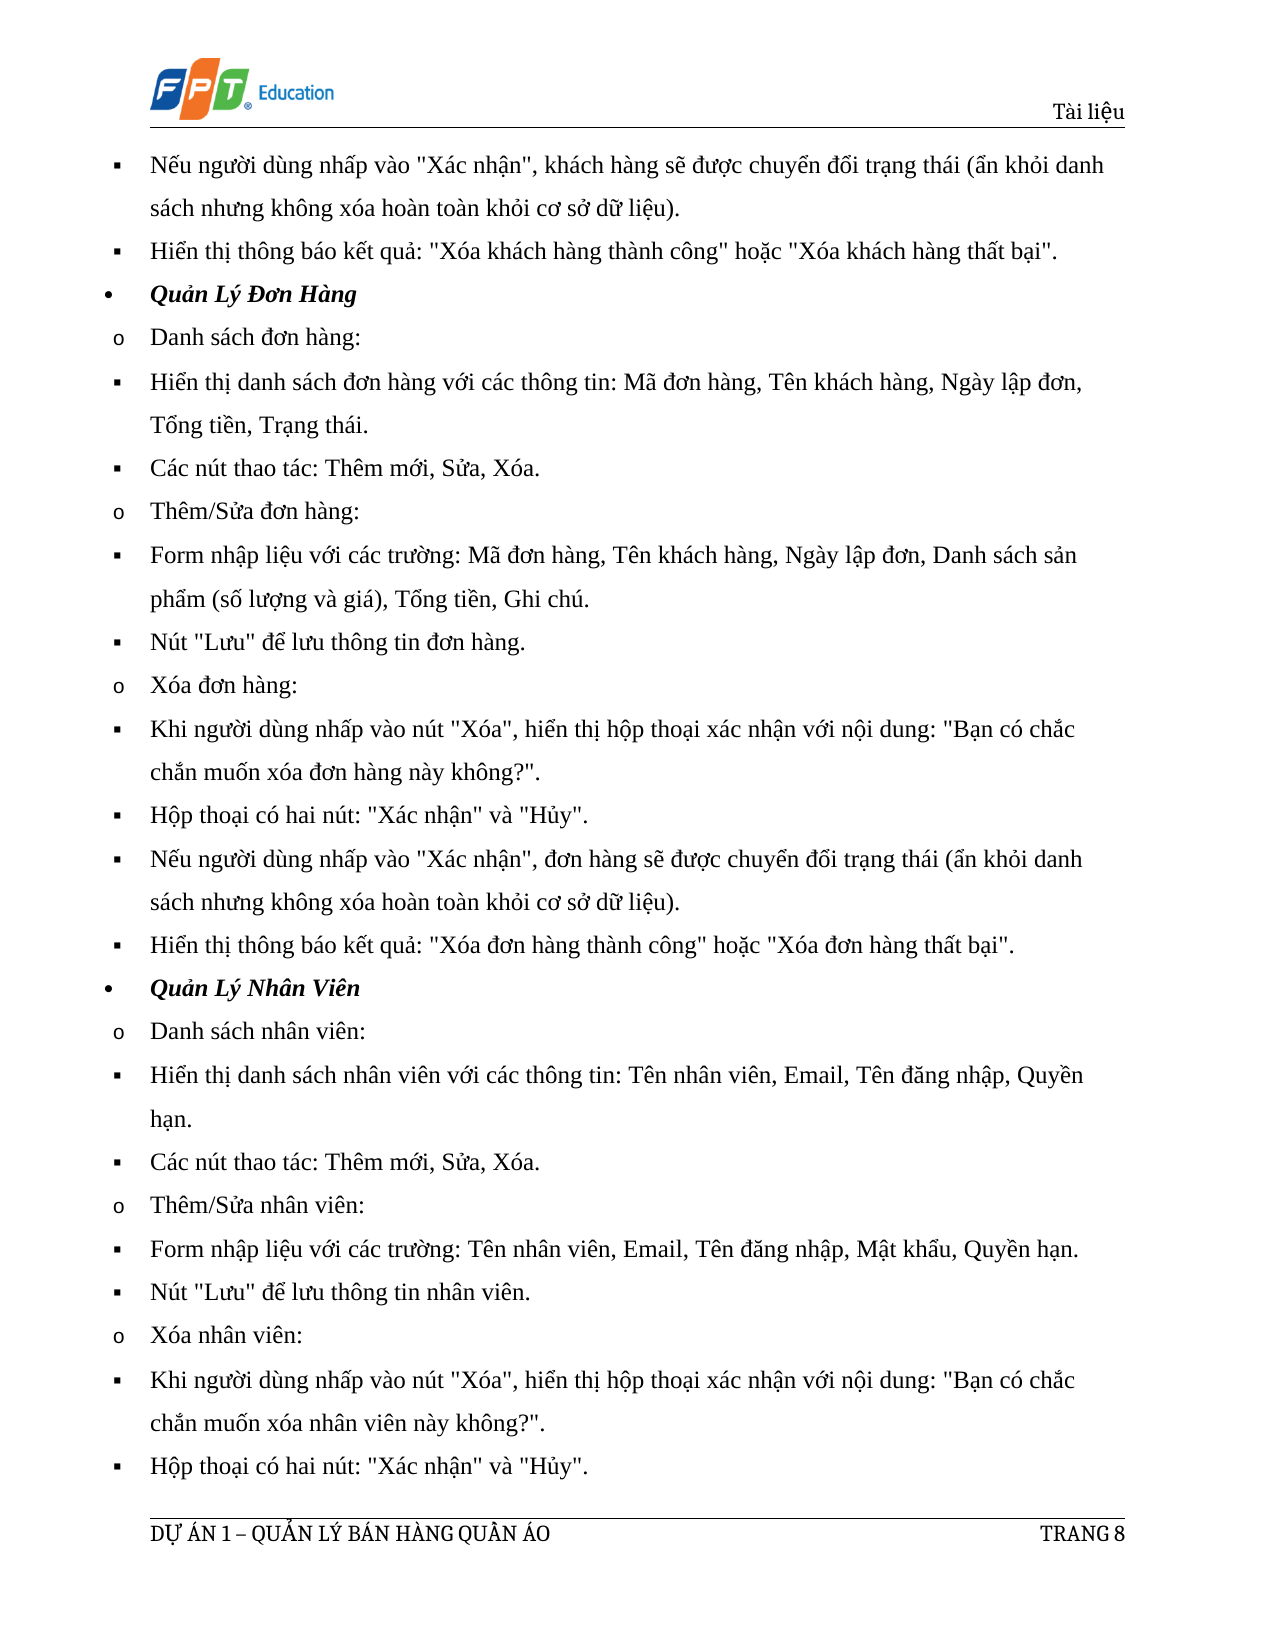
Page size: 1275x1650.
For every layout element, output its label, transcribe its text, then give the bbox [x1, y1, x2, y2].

list Danh sách nhân viên: [112, 1016, 1125, 1046]
list Khi người dùng nhấp vào nút "Xóa", hiển thị hộp thoại xác nhận với nội dung: "Bạn có chắc chắn muốn xóa nhân viên này không?". [112, 1365, 1125, 1437]
list Nút "Lưu" để lưu thông tin đơn hàng. [112, 627, 1125, 656]
subtitle Quản Lý Nhân Viên [105, 973, 1125, 1002]
list Hộp thoại có hai nút: "Xác nhận" và "Hủy". [112, 1451, 1125, 1480]
list Các nút thao tác: Thêm mới, Sửa, Xóa. [112, 1147, 1125, 1176]
list Các nút thao tác: Thêm mới, Sửa, Xóa. [112, 453, 1125, 482]
list Hiển thị danh sách đơn hàng với các thông tin: Mã đơn hàng, Tên khách hàng, Ngày lập đơn, Tổng tiền, Trạng thái. [112, 367, 1125, 439]
subtitle Quản Lý Đơn Hàng [105, 279, 1125, 308]
list Nếu người dùng nhấp vào "Xác nhận", đơn hàng sẽ được chuyển đổi trạng thái (ẩn khỏi danh sách nhưng không xóa hoàn toàn khỏi cơ sở dữ liệu). [112, 844, 1125, 916]
list Xóa đơn hàng: [112, 670, 1125, 699]
list Hiển thị thông báo kết quả: "Xóa khách hàng thành công" hoặc "Xóa khách hàng thất bại". [112, 236, 1125, 265]
list Khi người dùng nhấp vào nút "Xóa", hiển thị hộp thoại xác nhận với nội dung: "Bạn có chắc chắn muốn xóa đơn hàng này không?". [112, 714, 1125, 786]
list Form nhập liệu với các trường: Tên nhân viên, Email, Tên đăng nhập, Mật khẩu, Quyền hạn. [112, 1234, 1125, 1263]
list Nút "Lưu" để lưu thông tin nhân viên. [112, 1277, 1125, 1306]
list Form nhập liệu với các trường: Mã đơn hàng, Tên khách hàng, Ngày lập đơn, Danh sách sản phẩm (số lượng và giá), Tổng tiền, Ghi chú. [112, 541, 1125, 612]
list Hiển thị danh sách nhân viên với các thông tin: Tên nhân viên, Email, Tên đăng nhập, Quyền hạn. [112, 1061, 1125, 1132]
list Thêm/Sửa nhân viên: [112, 1190, 1125, 1219]
list Hộp thoại có hai nút: "Xác nhận" và "Hủy". [112, 801, 1125, 829]
list Hiển thị thông báo kết quả: "Xóa đơn hàng thành công" hoặc "Xóa đơn hàng thất bại". [112, 930, 1125, 959]
list Thêm/Sửa đơn hàng: [112, 496, 1125, 526]
list Nếu người dùng nhấp vào "Xác nhận", khách hàng sẽ được chuyển đổi trạng thái (ẩn khỏi danh sách nhưng không xóa hoàn toàn khỏi cơ sở dữ liệu). [112, 150, 1125, 222]
list Xóa nhân viên: [112, 1321, 1125, 1350]
list Danh sách đơn hàng: [112, 322, 1125, 352]
picture [150, 58, 336, 120]
